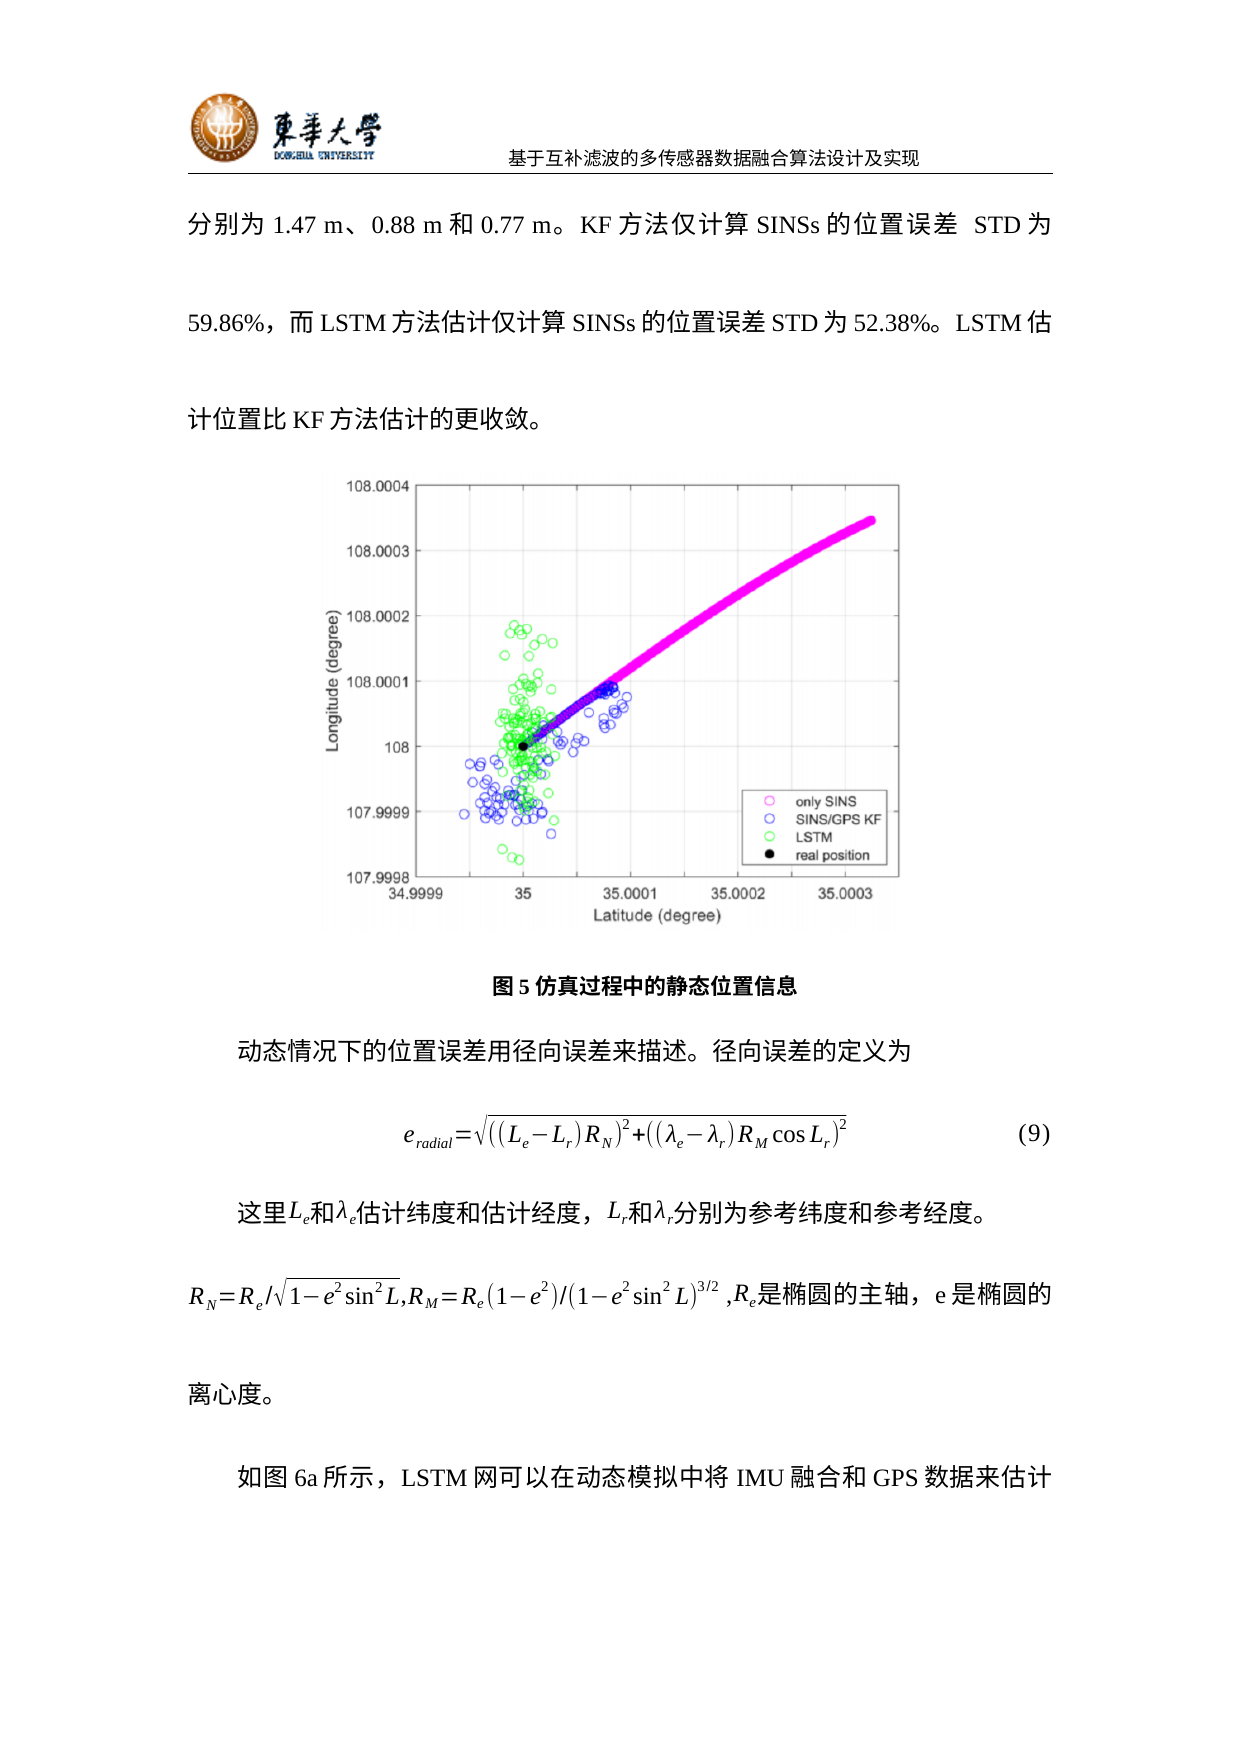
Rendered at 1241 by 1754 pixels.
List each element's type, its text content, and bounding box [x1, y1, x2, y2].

text , ,是椭圆的主轴，e是椭圆的离心度。 [187, 1262, 1053, 1425]
picture [187, 88, 386, 166]
text 动态情况下的位置误差用径向误差来描述。径向误差的定义为 [187, 1017, 1053, 1082]
picture [304, 468, 936, 933]
text 这里和估计纬度和估计经度，和分别为参考纬度和参考经度。 [187, 1179, 1053, 1244]
text 图5 仿真过程中的静态位置信息 [187, 968, 1053, 1001]
text (9) [187, 1100, 1053, 1165]
